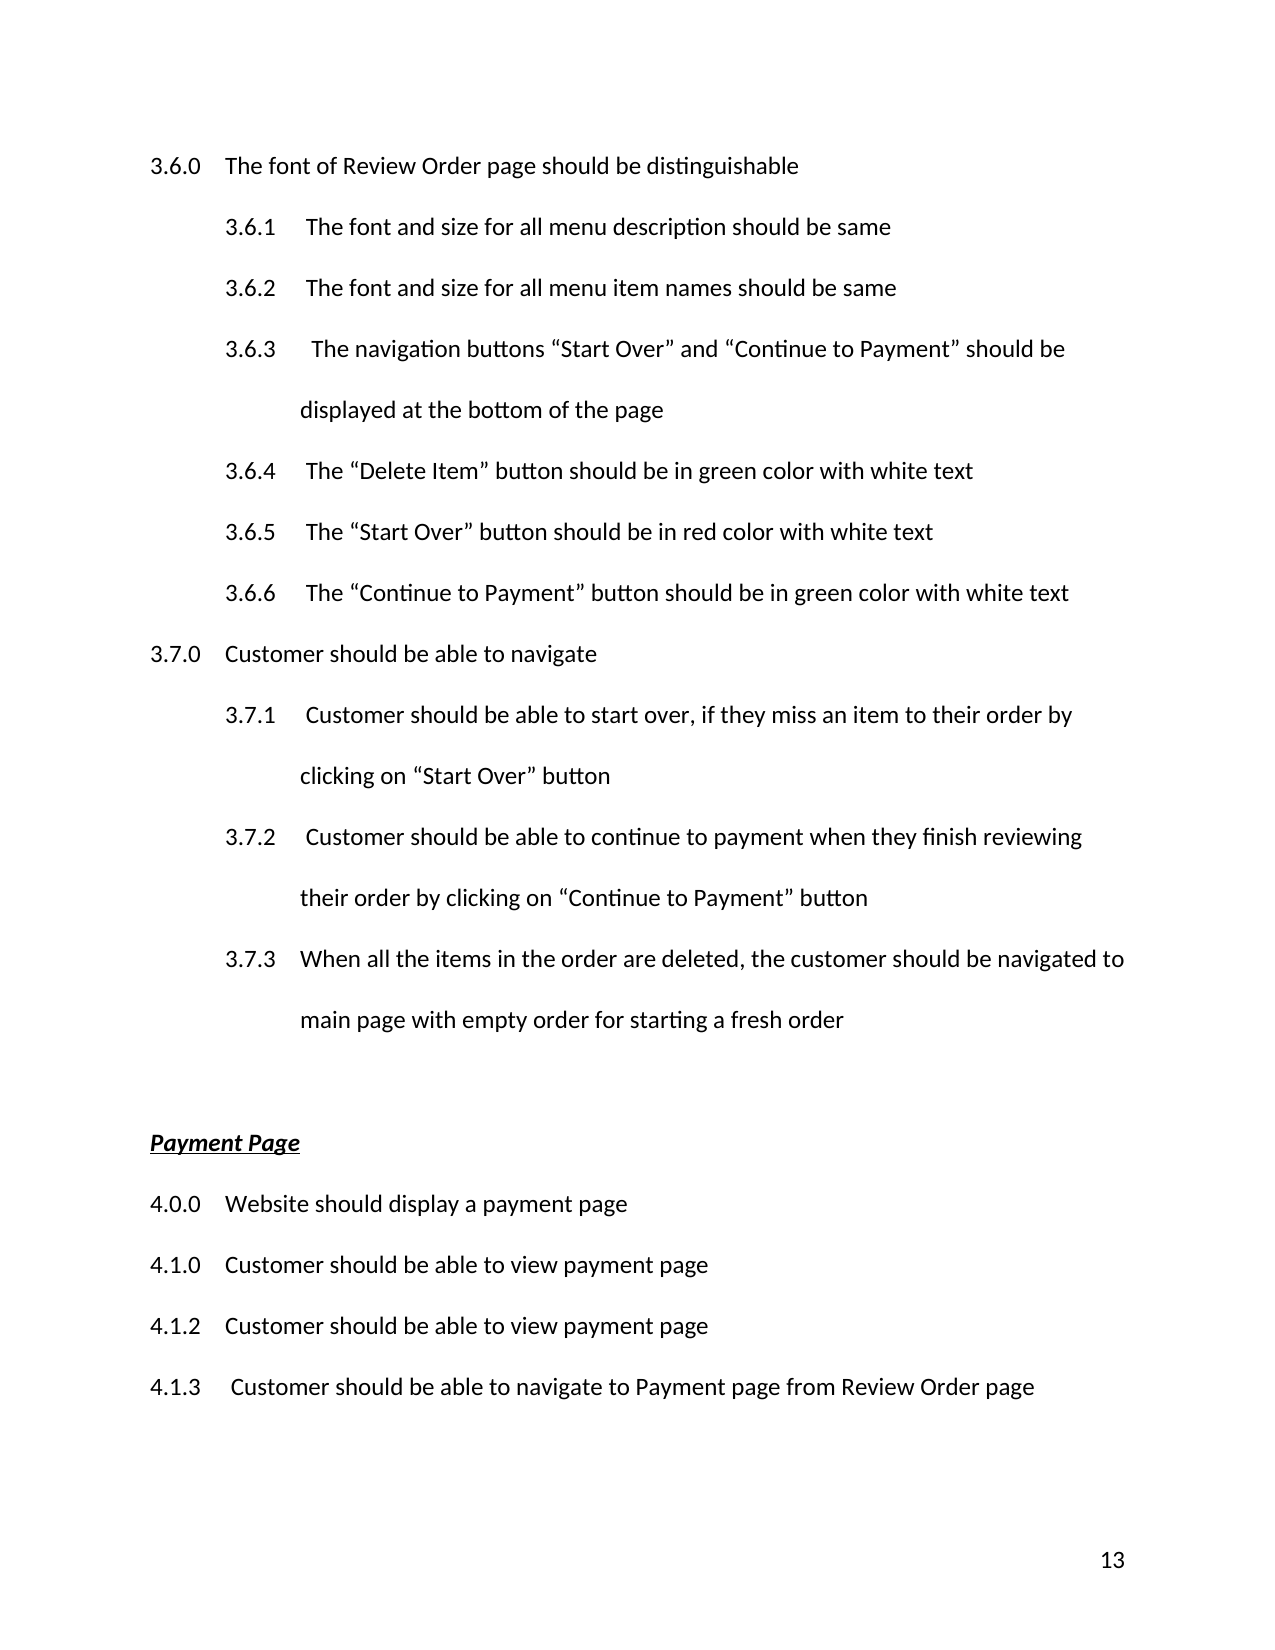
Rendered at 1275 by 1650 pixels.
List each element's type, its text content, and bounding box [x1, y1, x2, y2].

list Website should display a payment page [150, 1188, 1125, 1218]
list Customer should be able to continue to payment when they finish reviewing their order by clicking on “Continue to Payment” button [225, 821, 1125, 913]
list Customer should be able to start over, if they miss an item to their order by clicking on “Start Over” button [225, 699, 1125, 791]
list When all the items in the order are deleted, the customer should be navigated to main page with empty order for starting a fresh order [225, 943, 1125, 1035]
list Customer should be able to navigate [150, 638, 1125, 669]
list The “Start Over” button should be in red color with white text [225, 516, 1125, 547]
list Customer should be able to view payment page [150, 1249, 1125, 1279]
list The font and size for all menu description should be same [225, 211, 1125, 242]
list The font and size for all menu item names should be same [225, 272, 1125, 303]
list The navigation buttons “Start Over” and “Continue to Payment” should be displayed at the bottom of the page [225, 333, 1125, 425]
list Customer should be able to navigate to Payment page from Review Order page [150, 1371, 1125, 1401]
list The “Delete Item” button should be in green color with white text [225, 455, 1125, 486]
list The font of Review Order page should be distinguishable [150, 150, 1125, 181]
list The “Continue to Payment” button should be in green color with white text [225, 577, 1125, 608]
list Customer should be able to view payment page [150, 1310, 1125, 1340]
list Payment Page [150, 1127, 1125, 1157]
